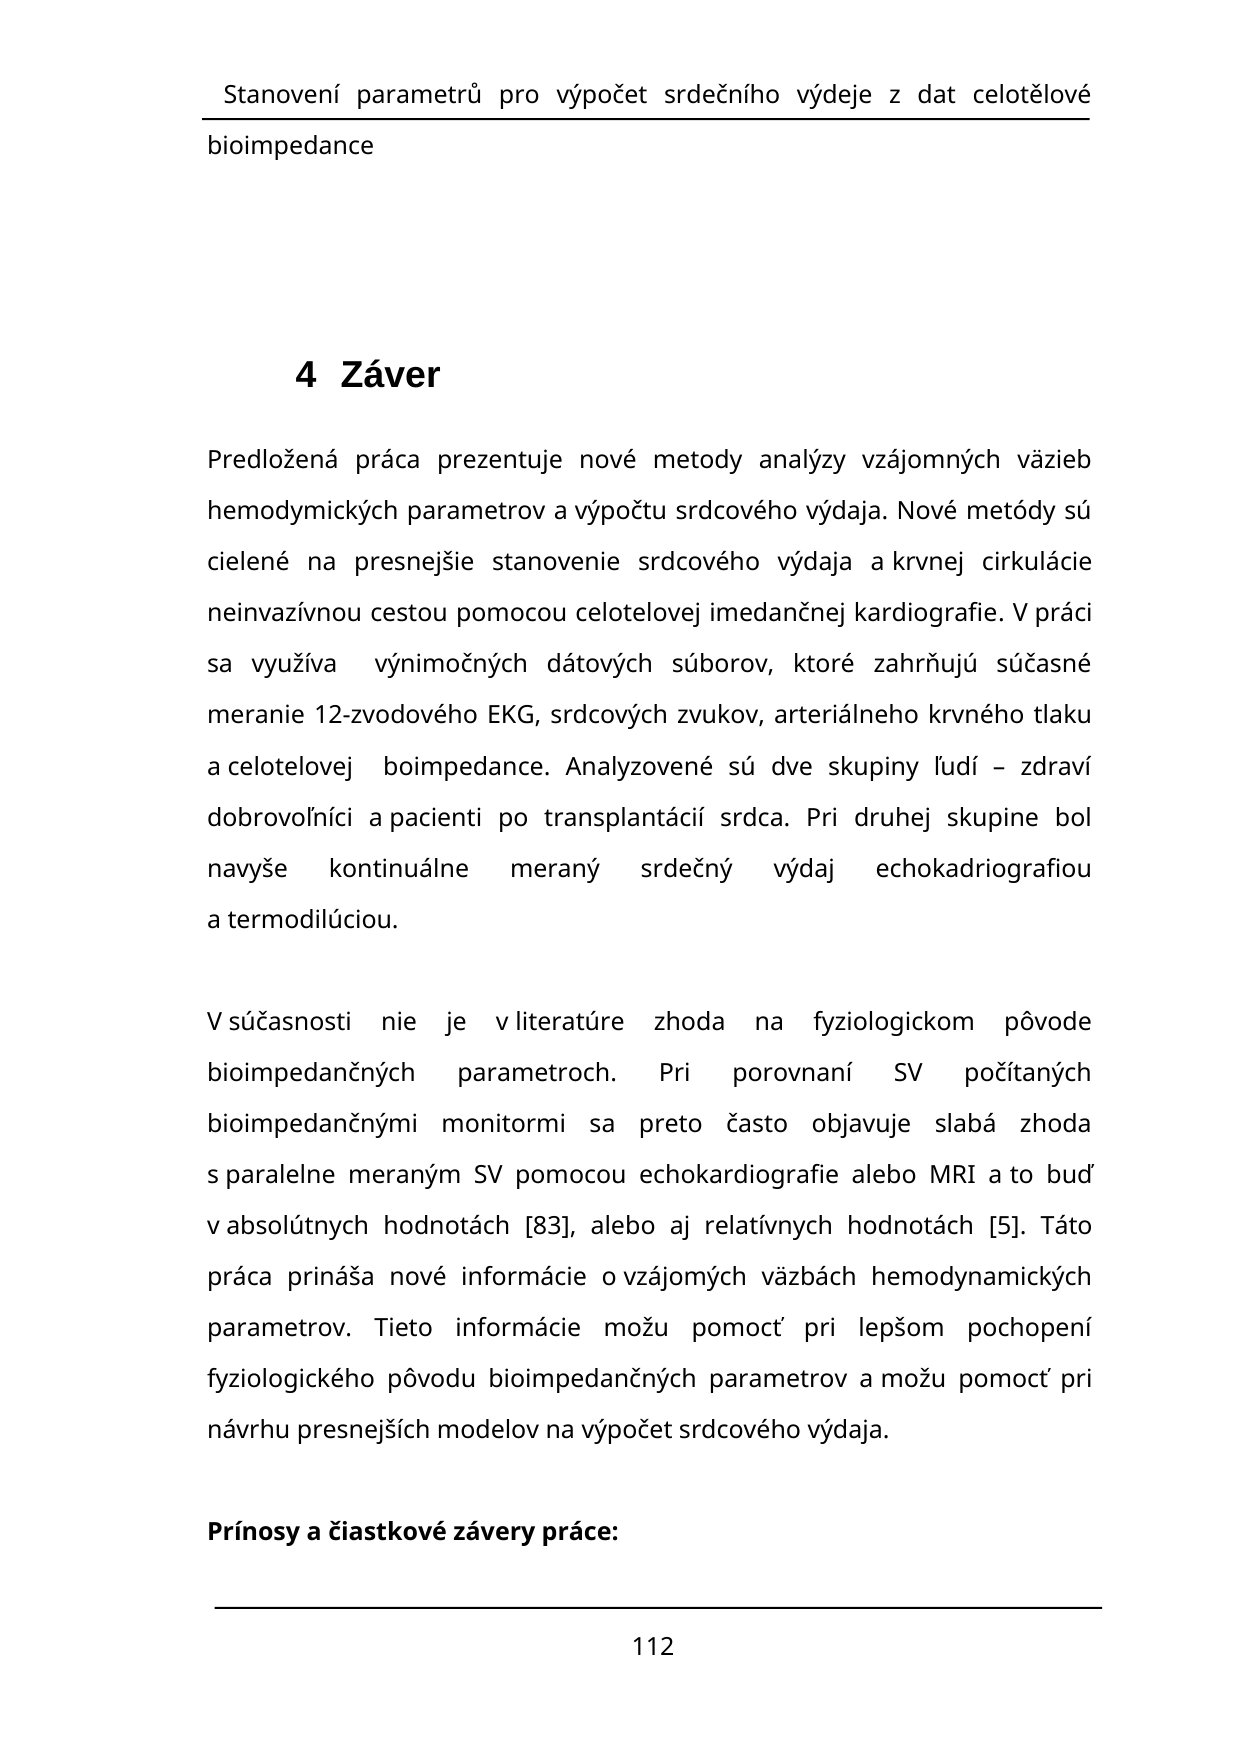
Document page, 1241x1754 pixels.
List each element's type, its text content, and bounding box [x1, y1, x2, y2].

text V súčasnosti nie je v literatúre zhoda na fyziologickom pôvode bioimpedančných parametroch. Pri porovnaní SV počítaných bioimpedančnými monitormi sa preto často objavuje slabá zhoda s paralelne meraným SV pomocou echokardiografie alebo MRI a to buď v absolútnych hodnotách [83], alebo aj relatívnych hodnotách [5]. Táto práca prináša nové informácie o vzájomých väzbách hemodynamických parametrov. Tieto informácie možu pomocť pri lepšom pochopení fyziologického pôvodu bioimpedančných parametrov a možu pomocť pri návrhu presnejších modelov na výpočet srdcového výdaja. [207, 1003, 1092, 1446]
text Prínosy a čiastkové závery práce: [207, 1514, 1092, 1548]
subtitle Záver [295, 352, 1092, 395]
text Predložená práca prezentuje nové metody analýzy vzájomných väzieb hemodymických parametrov a výpočtu srdcového výdaja. Nové metódy sú cielené na presnejšie stanovenie srdcového výdaja a krvnej cirkulácie neinvazívnou cestou pomocou celotelovej imedančnej kardiografie. V práci sa využíva výnimočných dátových súborov, ktoré zahrňujú súčasné meranie 12-zvodového EKG, srdcových zvukov, arteriálneho krvného tlaku a celotelovej boimpedance. Analyzovené sú dve skupiny ľudí – zdraví dobrovoľníci a pacienti po transplantácií srdca. Pri druhej skupine bol navyše kontinuálne meraný srdečný výdaj echokadriografiou a termodilúciou. [207, 442, 1092, 935]
